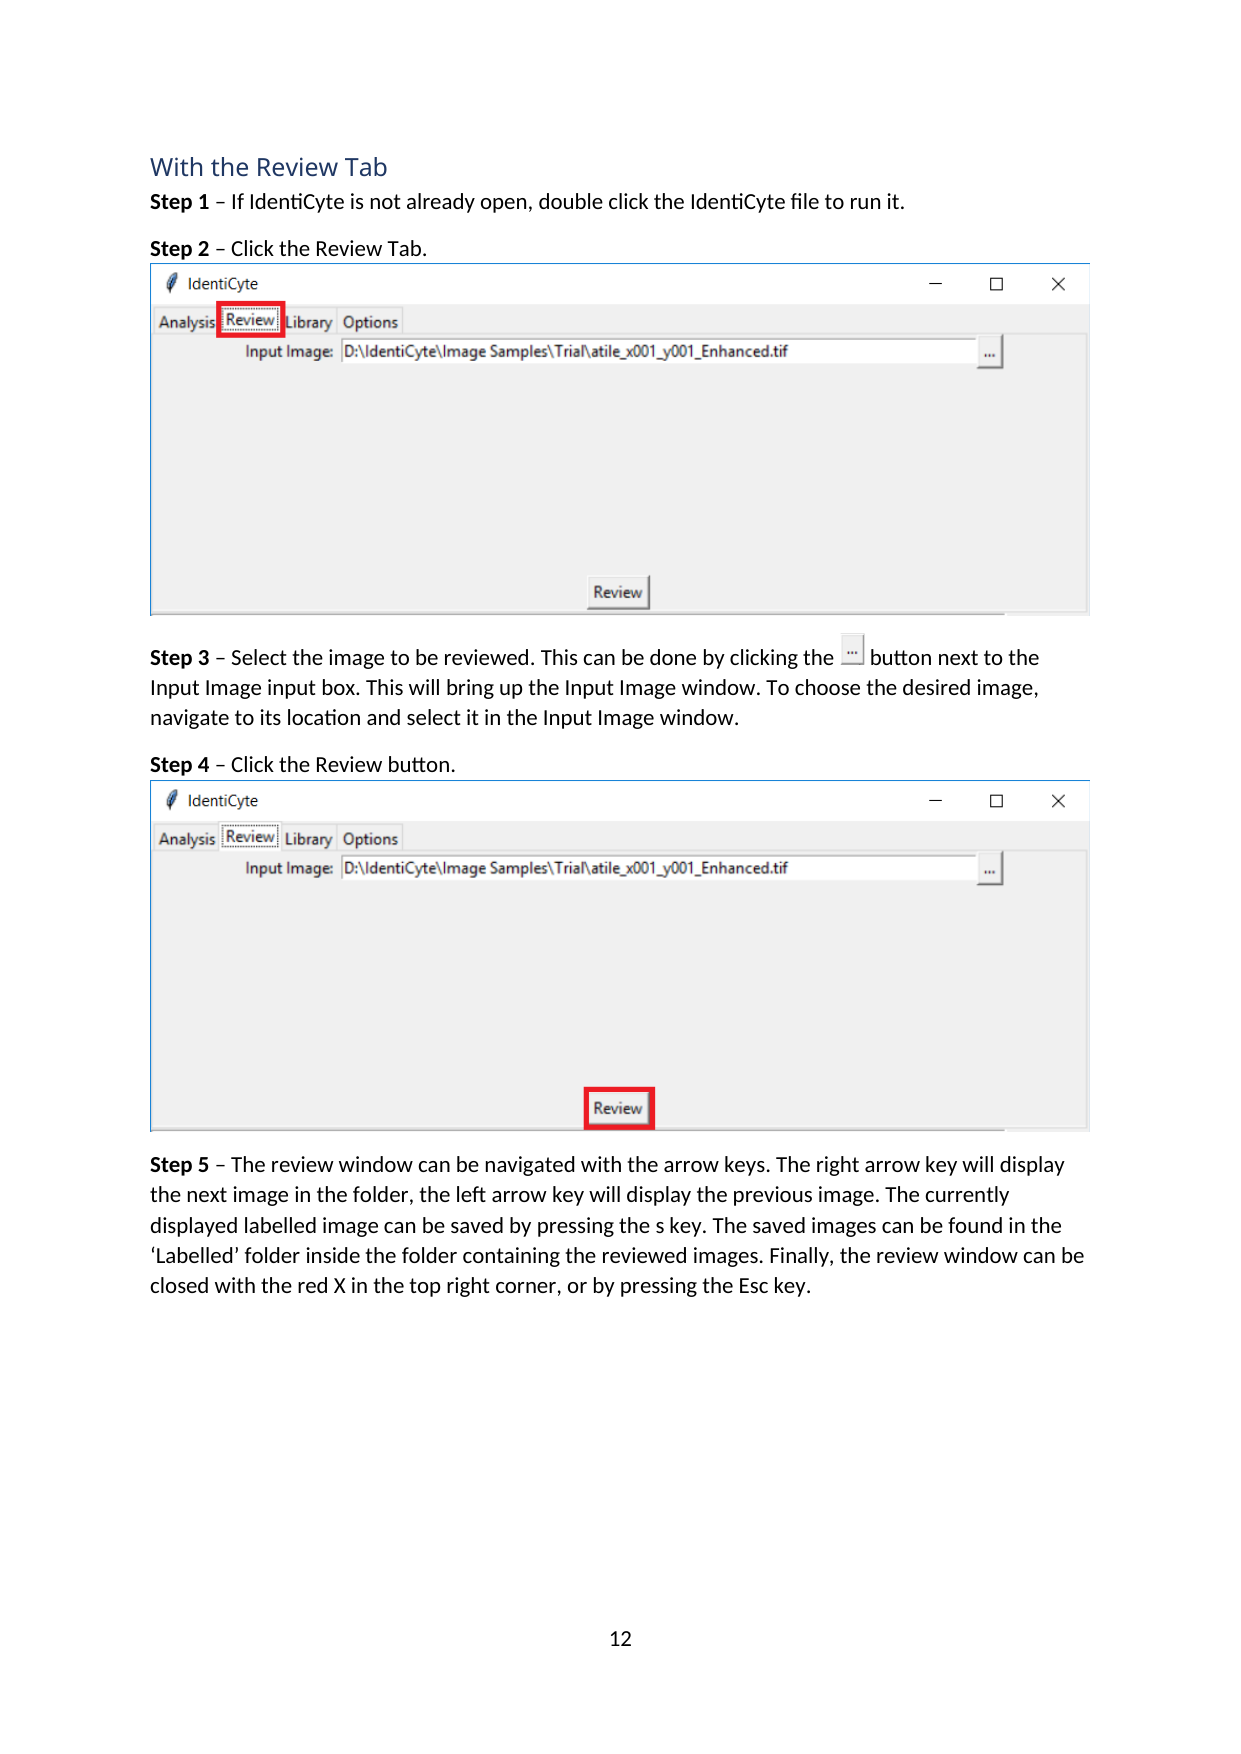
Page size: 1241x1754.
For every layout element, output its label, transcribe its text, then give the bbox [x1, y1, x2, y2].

text Step 4 – Click the Review button. [150, 750, 1090, 780]
subtitle With the Review Tab [150, 150, 1090, 184]
picture [150, 780, 1090, 1132]
text Step 3 – Select the image to be reviewed. This can be done by clicking the button next to the Input Image input box. This will bring up the Input Image window. To choose the desired image, navigate to its location and select it in the Input Image window. [150, 634, 1090, 731]
text Step 2 – Click the Review Tab. [150, 234, 1090, 263]
text Step 1 – If IdentiCyte is not already open, double click the IdentiCyte file to run it. [150, 187, 1090, 215]
picture [150, 263, 1090, 616]
text Step 5 – The review window can be navigated with the arrow keys. The right arrow key will display the next image in the folder, the left arrow key will display the previous image. The currently displayed labelled image can be saved by pressing the s key. The saved images can be found in the ‘Labelled’ folder inside the folder containing the reviewed images. Finally, the review window can be closed with the red X in the top right corner, or by pressing the Esc key. [150, 1150, 1090, 1299]
picture [840, 633, 865, 665]
